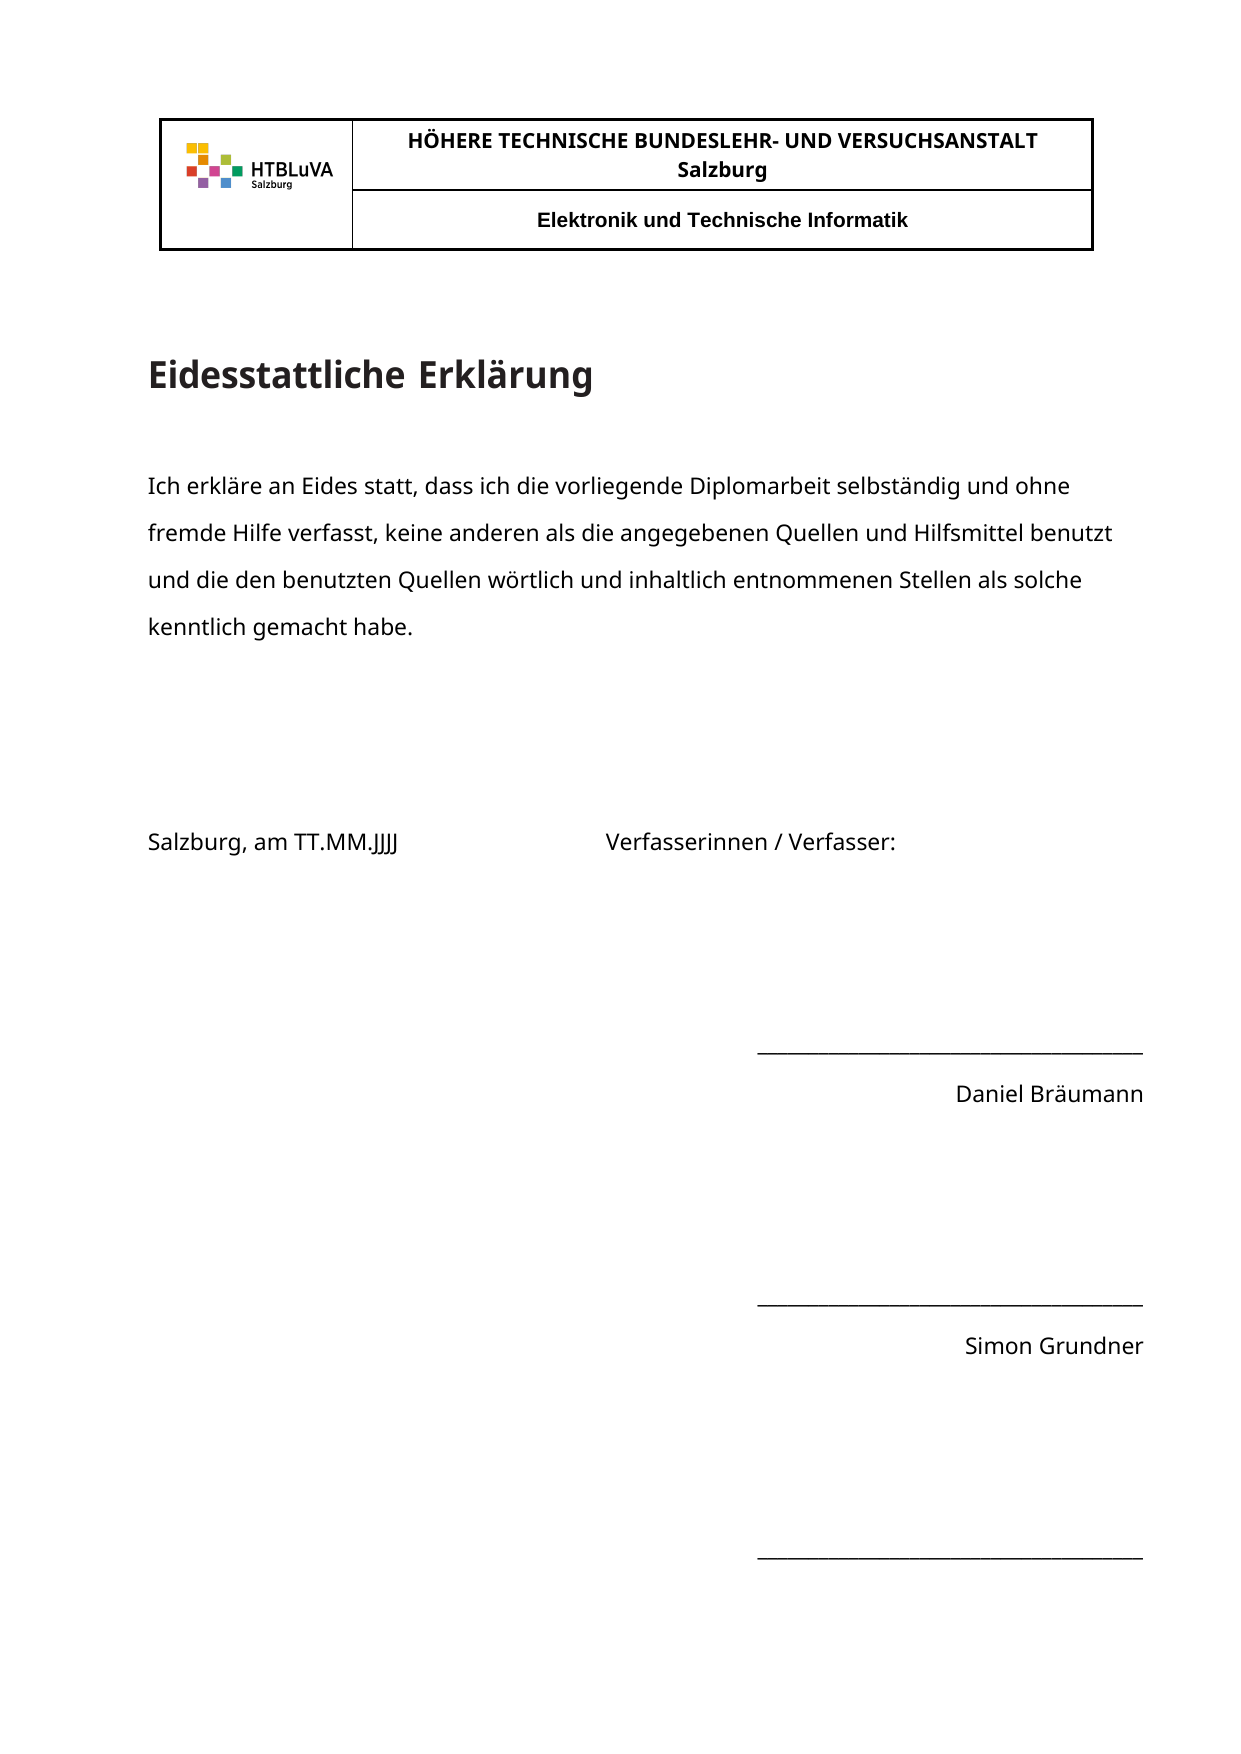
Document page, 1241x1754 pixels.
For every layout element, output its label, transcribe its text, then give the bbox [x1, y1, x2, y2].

text Eidesstattliche Erklärung [148, 348, 1144, 399]
text Salzburg, am TT.MM.JJJJ Verfasserinnen / Verfasser: [148, 826, 1144, 857]
text ______________________________________ [148, 1532, 1144, 1563]
text Ich erkläre an Eides statt, dass ich die vorliegende Diplomarbeit selbständig und ohne fremde Hilfe verfasst, keine anderen als die angegebenen Quellen und Hilfsmittel benutzt und die den benutzten Quellen wörtlich und inhaltlich entnommenen Stellen als solche kenntlich gemacht habe. [148, 470, 1144, 642]
text Daniel Bräumann [148, 1078, 1144, 1109]
text ______________________________________ [148, 1279, 1144, 1311]
text ______________________________________ [148, 1027, 1144, 1059]
text Simon Grundner [148, 1330, 1144, 1361]
picture [164, 123, 352, 208]
